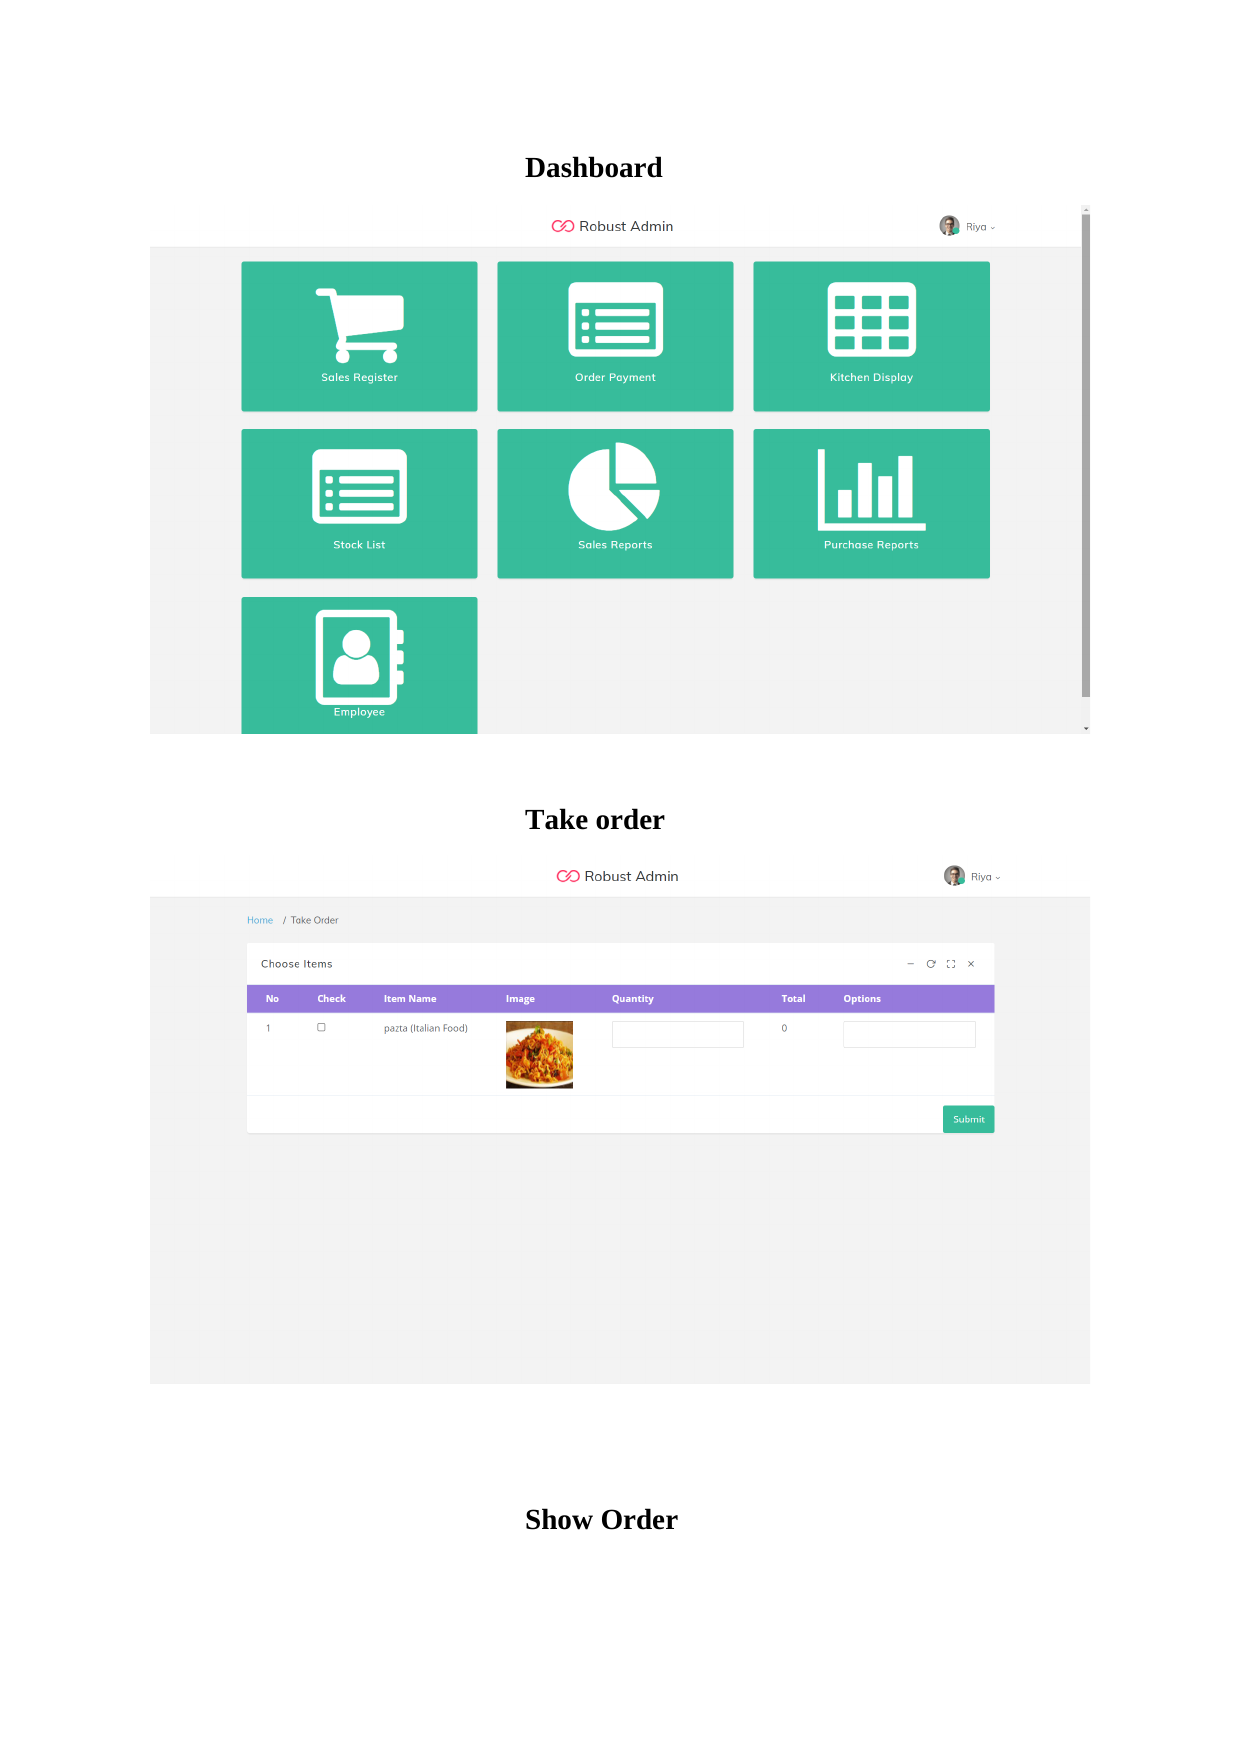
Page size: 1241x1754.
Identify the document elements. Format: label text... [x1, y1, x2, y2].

picture [150, 855, 1091, 1384]
text Dashboard [150, 150, 1090, 183]
text Take order [450, 802, 1090, 836]
text Show Order [450, 1502, 1090, 1536]
picture [150, 205, 1091, 734]
